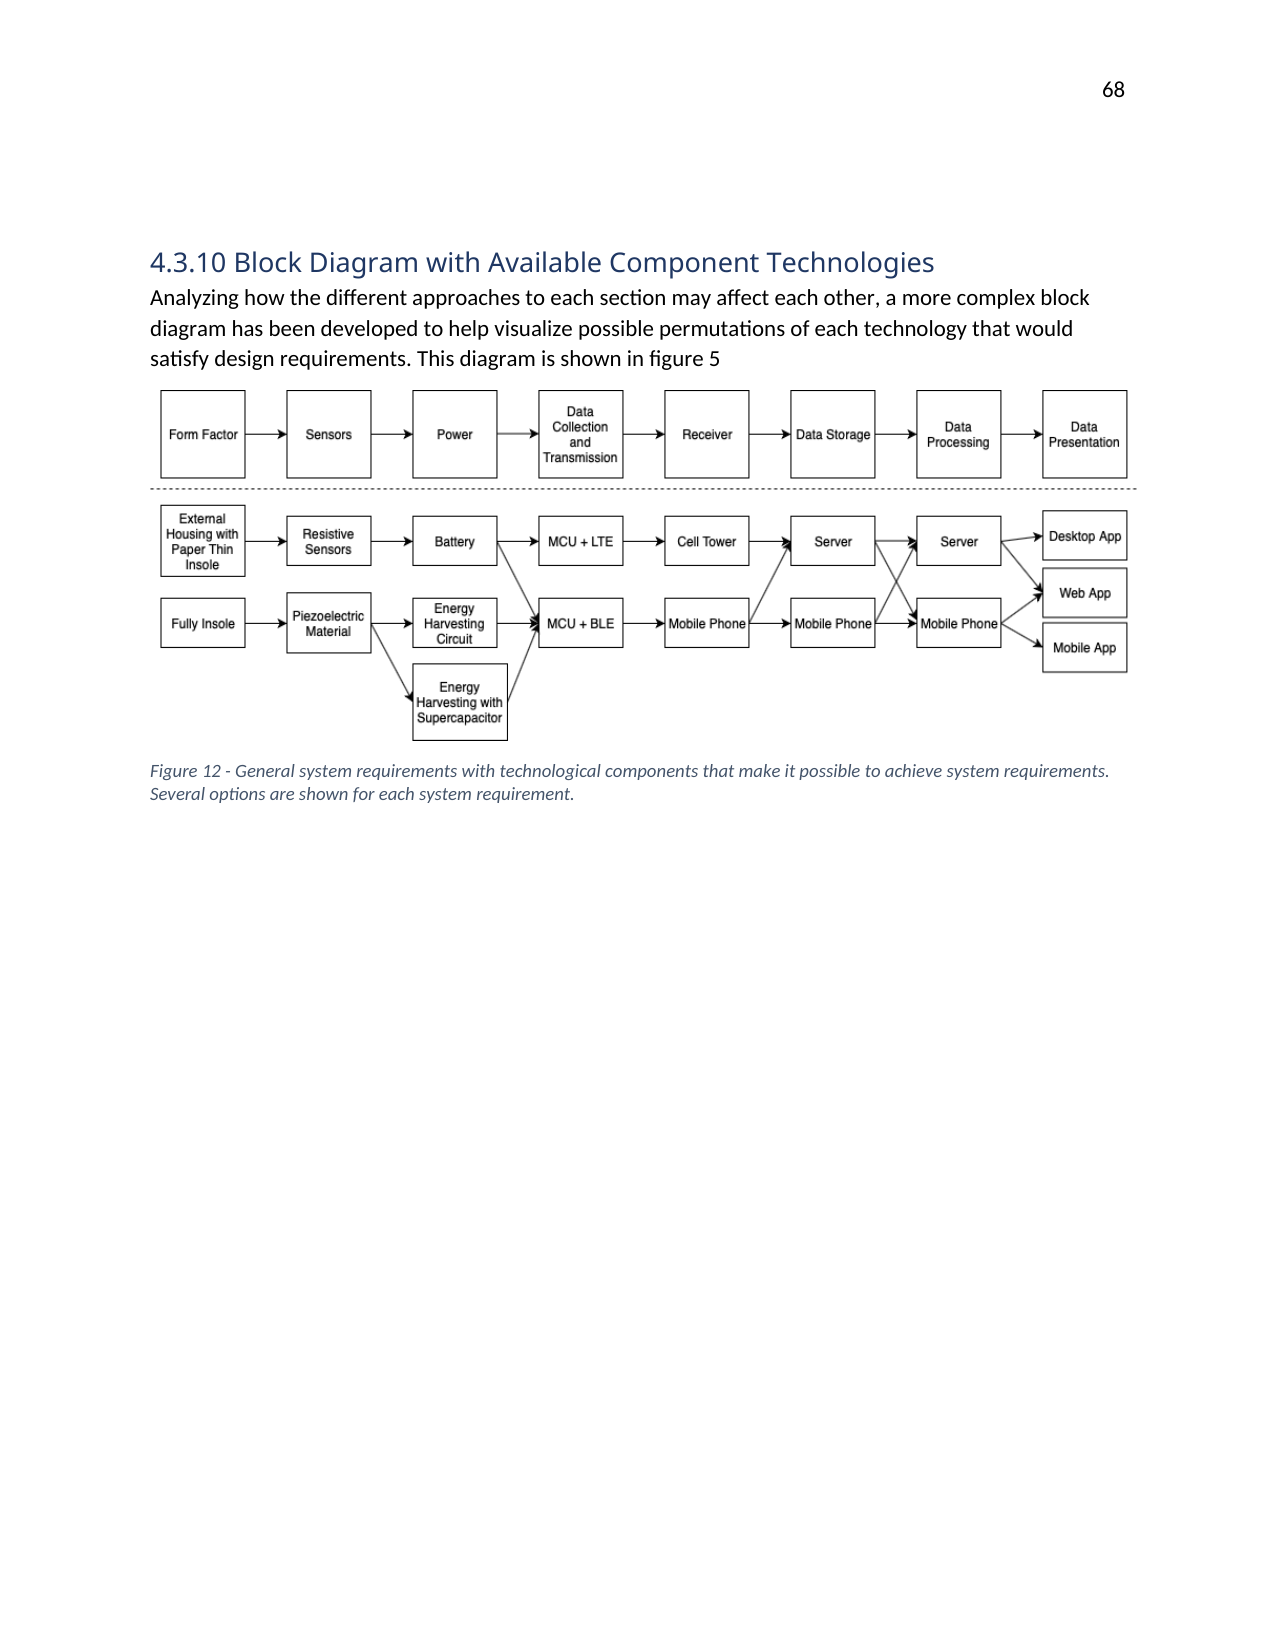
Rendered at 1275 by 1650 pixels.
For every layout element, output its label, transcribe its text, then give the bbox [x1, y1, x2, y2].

text Analyzing how the different approaches to each section may affect each other, a more complex block diagram has been developed to help visualize possible permutations of each technology that would satisfy design requirements. This diagram is shown in figure 5 [150, 283, 1125, 372]
picture [150, 390, 1138, 741]
subtitle 4.3.10 Block Diagram with Available Component Technologies [150, 244, 1125, 281]
text Figure 12 - General system requirements with technological components that make it possible to achieve system requirements. Several options are shown for each system requirement. [150, 760, 1125, 806]
